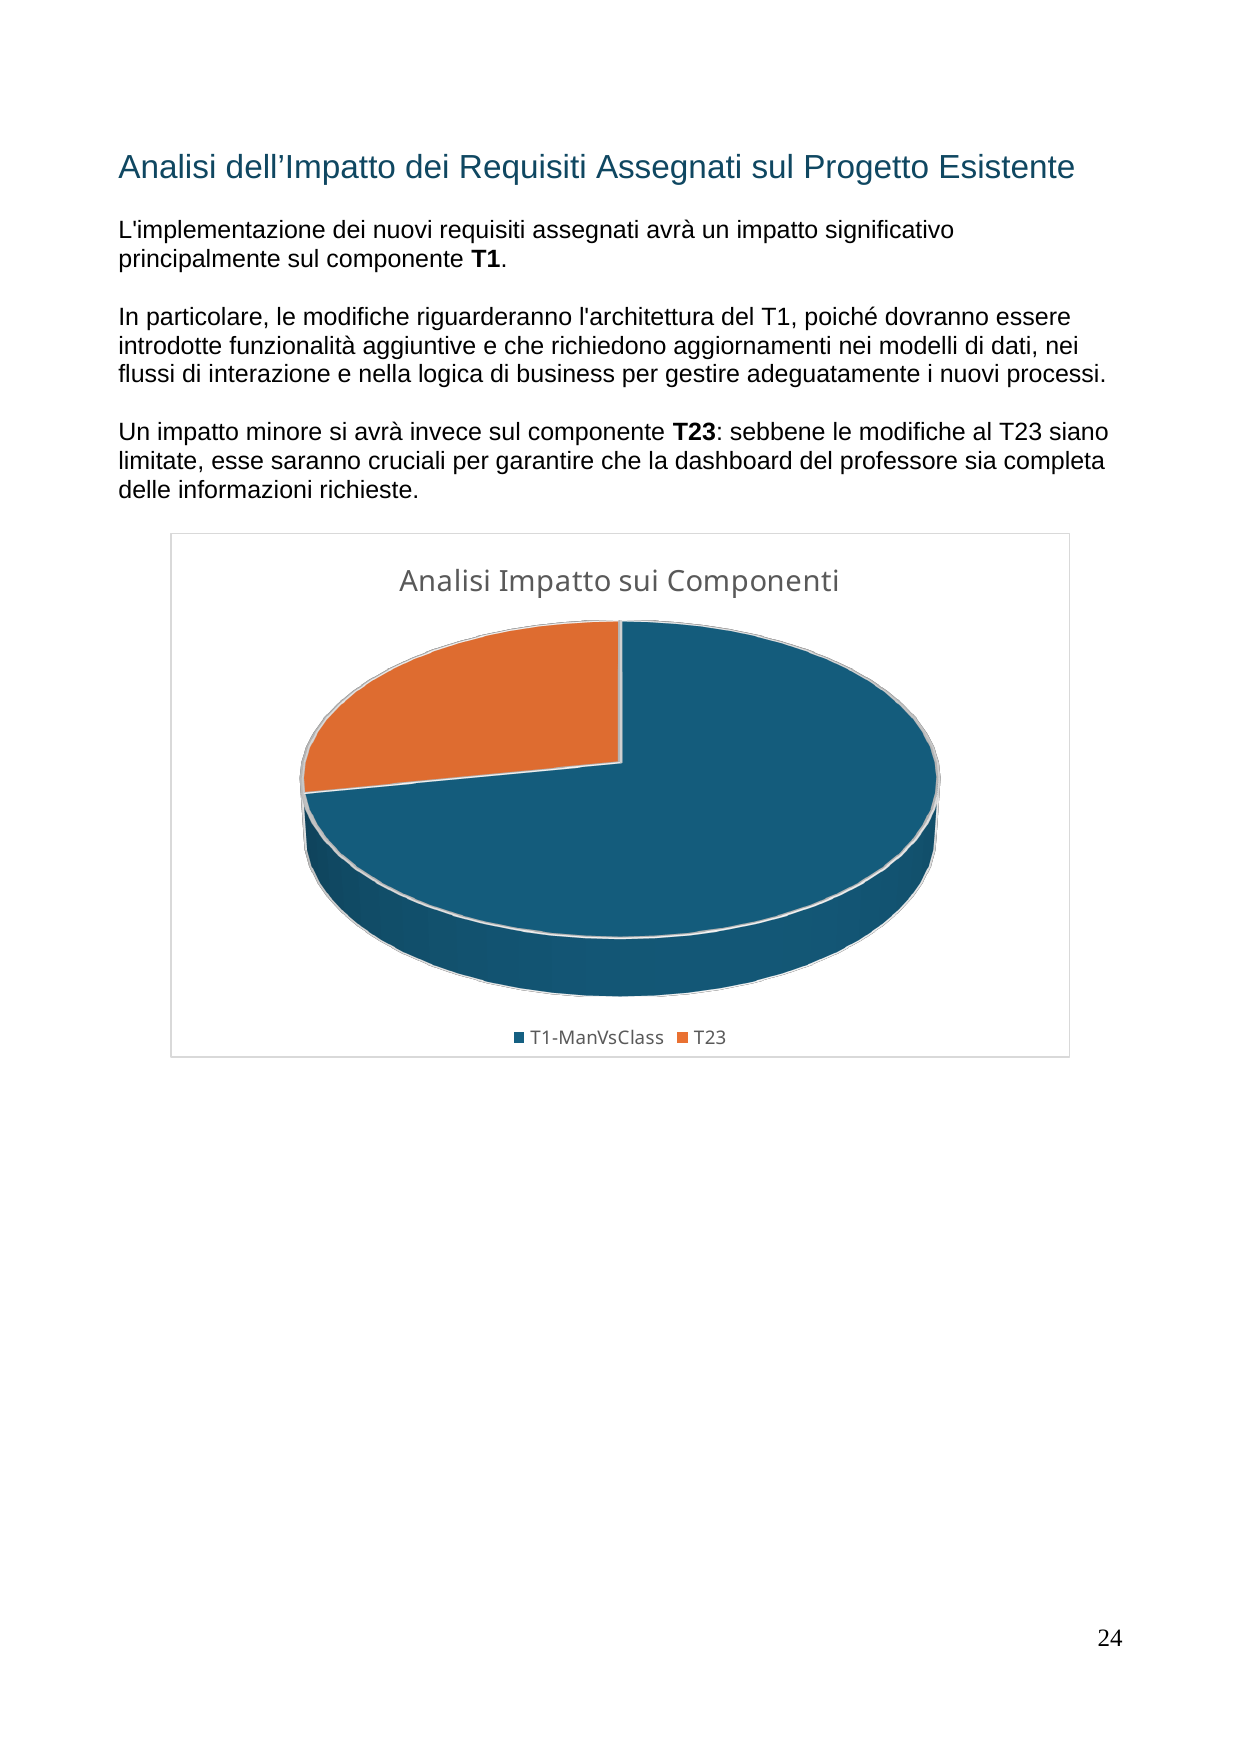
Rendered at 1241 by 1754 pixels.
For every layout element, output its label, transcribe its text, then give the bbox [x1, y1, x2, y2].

text L'implementazione dei nuovi requisiti assegnati avrà un impatto significativo principalmente sul componente T1. [118, 215, 1122, 273]
text In particolare, le modifiche riguarderanno l'architettura del T1, poiché dovranno essere introdotte funzionalità aggiuntive e che richiedono aggiornamenti nei modelli di dati, nei flussi di interazione e nella logica di business per gestire adeguatamente i nuovi processi. [118, 302, 1122, 388]
subtitle Analisi dell’Impatto dei Requisiti Assegnati sul Progetto Esistente [118, 148, 1122, 186]
text Un impatto minore si avrà invece sul componente T23: sebbene le modifiche al T23 siano limitate, esse saranno cruciali per garantire che la dashboard del professore sia completa delle informazioni richieste. [118, 417, 1122, 503]
